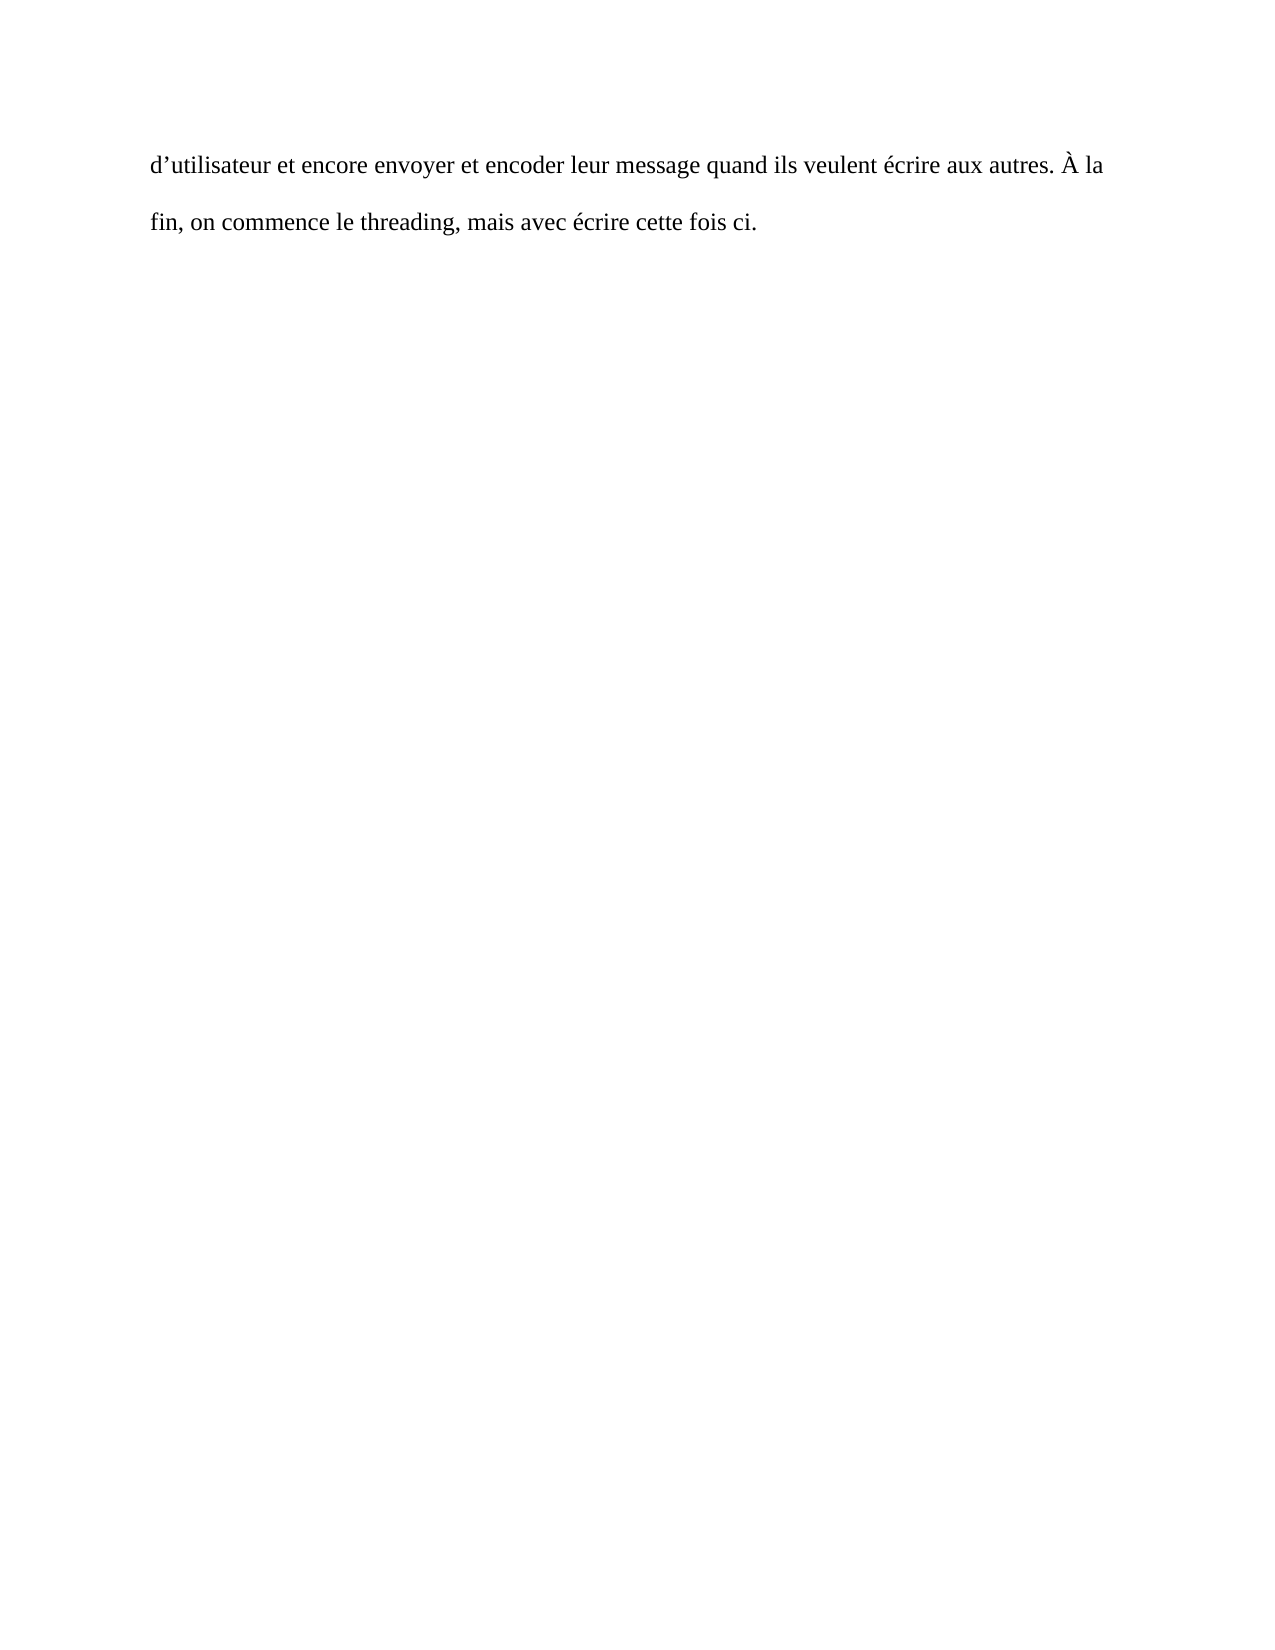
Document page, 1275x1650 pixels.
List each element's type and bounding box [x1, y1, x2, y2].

text [150, 150, 1125, 236]
